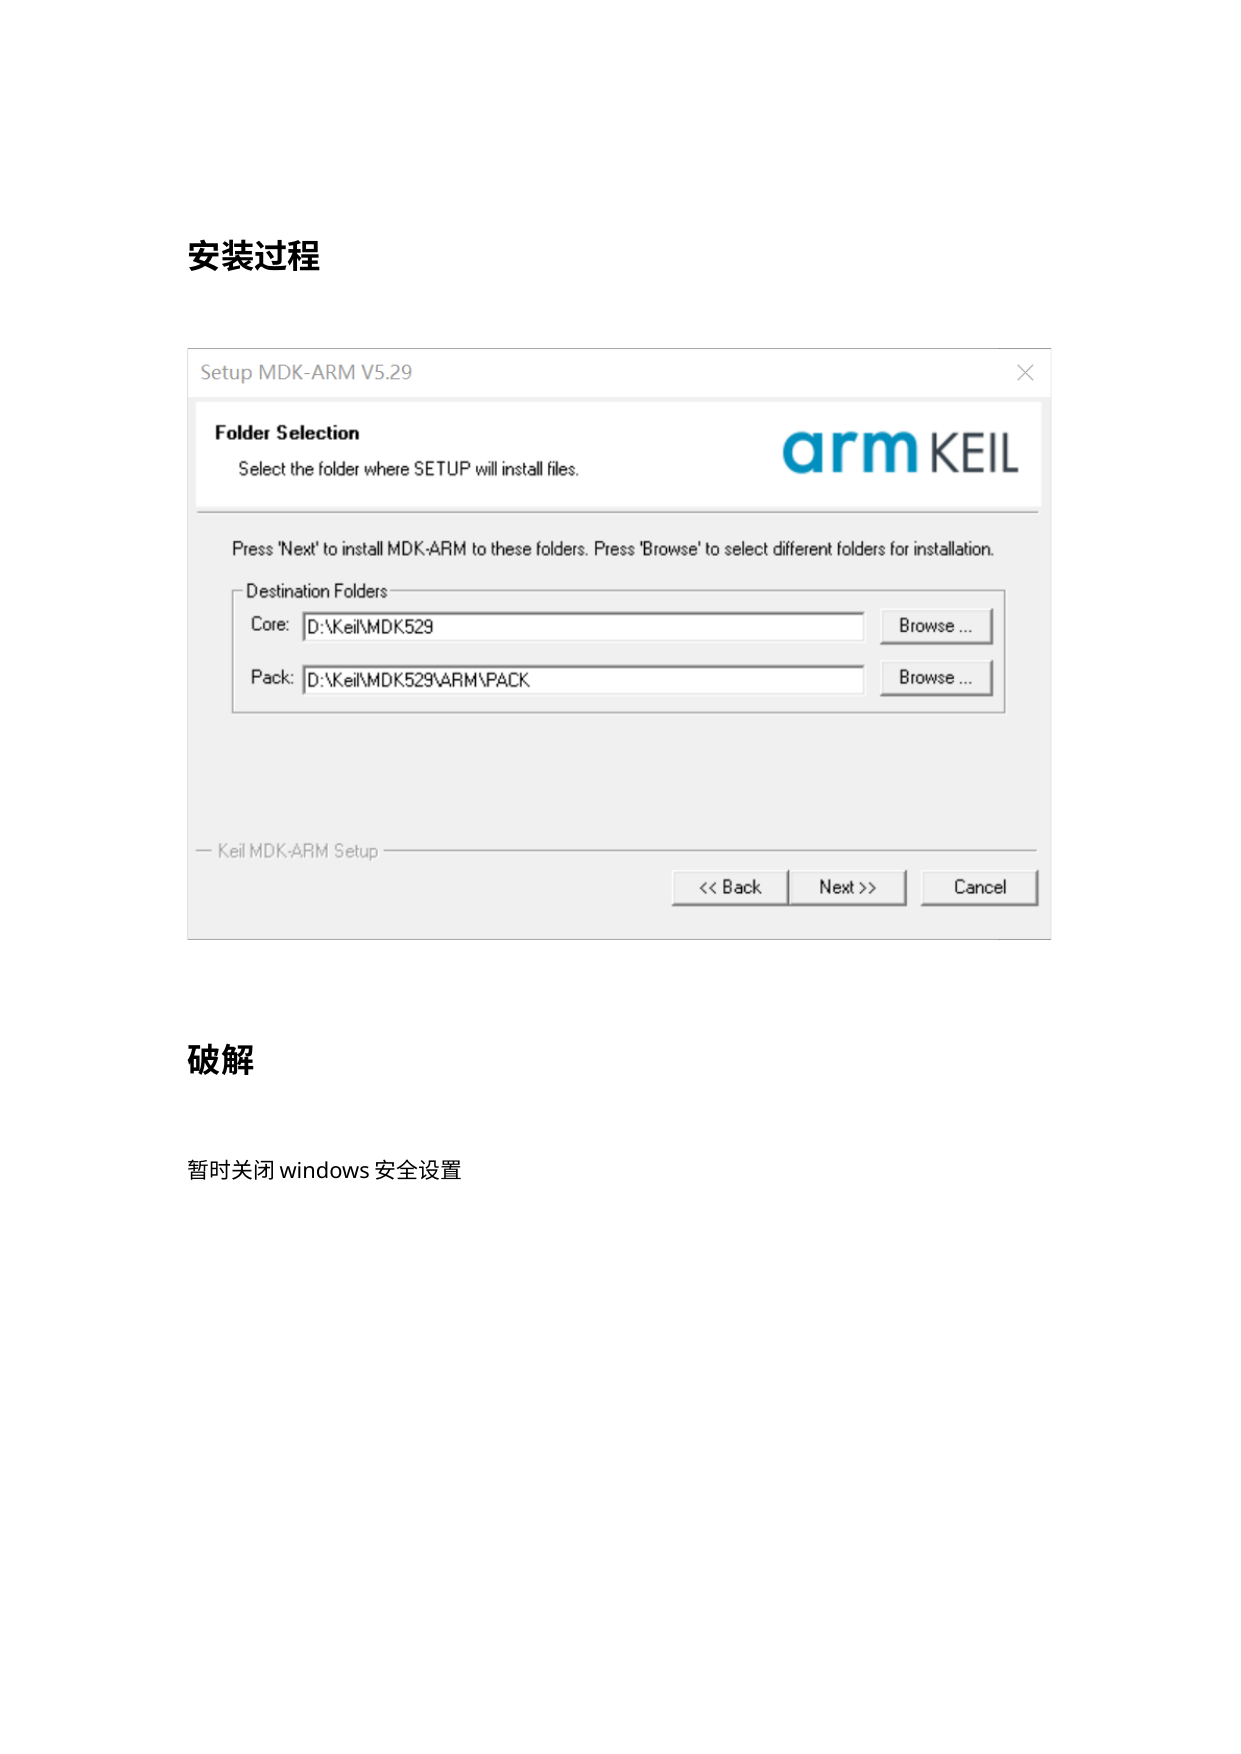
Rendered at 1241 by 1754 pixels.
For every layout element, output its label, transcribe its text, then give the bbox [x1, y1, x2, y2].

subtitle 安装过程 [187, 222, 1053, 287]
text 暂时关闭windows安全设置 [187, 1153, 1053, 1186]
subtitle 破解 [187, 1026, 1053, 1091]
picture [187, 348, 1052, 940]
